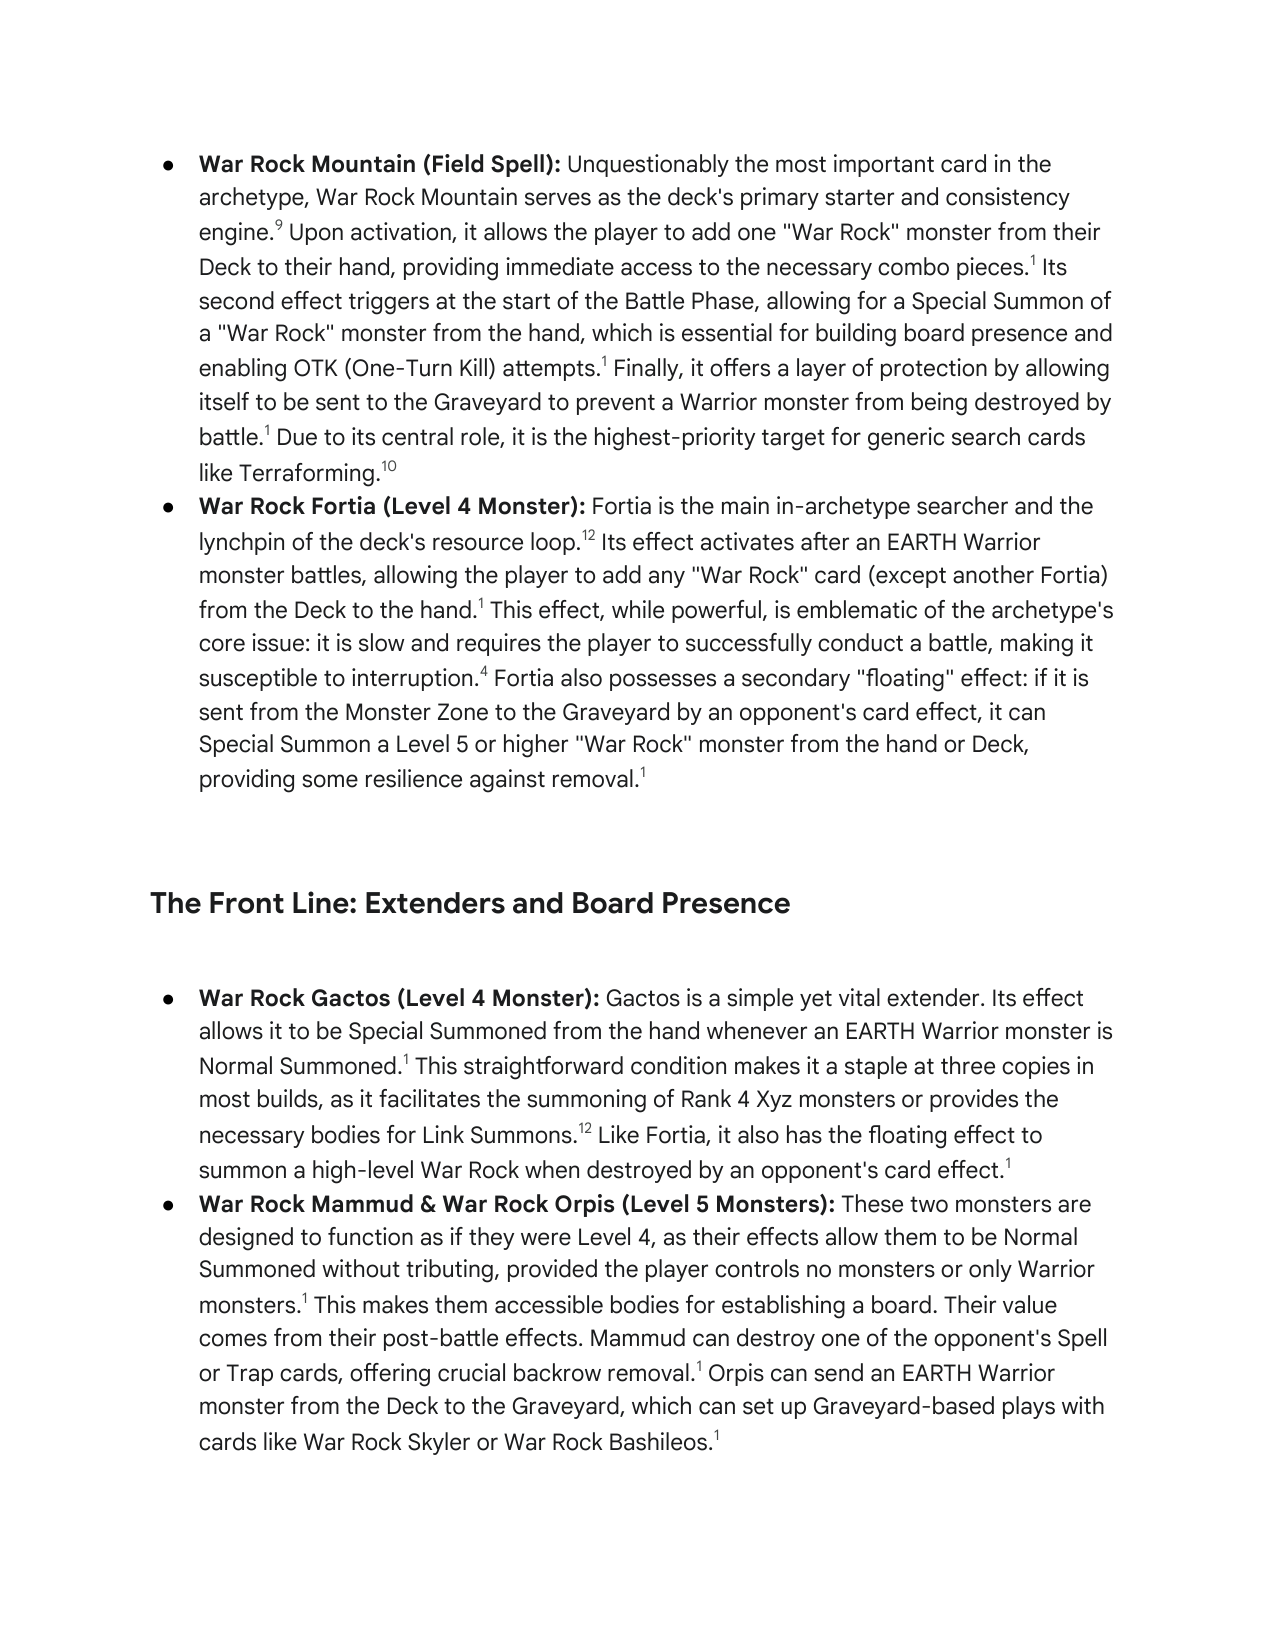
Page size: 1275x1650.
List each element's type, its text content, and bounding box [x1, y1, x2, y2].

list War Rock Fortia (Level 4 Monster): Fortia is the main in-archetype searcher and the lynchpin of the deck's resource loop.12 Its effect activates after an EARTH Warrior monster battles, allowing the player to add any "War Rock" card (except another Fortia) from the Deck to the hand.1 This effect, while powerful, is emblematic of the archetype's core issue: it is slow and requires the player to successfully conduct a battle, making it susceptible to interruption.4 Fortia also possesses a secondary "floating" effect: if it is sent from the Monster Zone to the Graveyard by an opponent's card effect, it can Special Summon a Level 5 or higher "War Rock" monster from the hand or Deck, providing some resilience against removal.1 [161, 493, 1125, 795]
list War Rock Mammud & War Rock Orpis (Level 5 Monsters): These two monsters are designed to function as if they were Level 4, as their effects allow them to be Normal Summoned without tributing, provided the player controls no monsters or only Warrior monsters.1 This makes them accessible bodies for establishing a board. Their value comes from their post-battle effects. Mammud can destroy one of the opponent's Spell or Trap cards, offering crucial backrow removal.1 Orpis can send an EARTH Warrior monster from the Deck to the Graveyard, which can set up Graveyard-based plays with cards like War Rock Skyler or War Rock Bashileos.1 [161, 1190, 1125, 1457]
list War Rock Gactos (Level 4 Monster): Gactos is a simple yet vital extender. Its effect allows it to be Special Summoned from the hand whenever an EARTH Warrior monster is Normal Summoned.1 This straightforward condition makes it a staple at three copies in most builds, as it facilitates the summoning of Rank 4 Xyz monsters or provides the necessary bodies for Link Summons.12 Like Fortia, it also has the floating effect to summon a high-level War Rock when destroyed by an opponent's card effect.1 [161, 984, 1125, 1186]
subtitle The Front Line: Extenders and Board Presence [150, 885, 1125, 922]
list War Rock Mountain (Field Spell): Unquestionably the most important card in the archetype, War Rock Mountain serves as the deck's primary starter and consistency engine.9 Upon activation, it allows the player to add one "War Rock" monster from their Deck to their hand, providing immediate access to the necessary combo pieces.1 Its second effect triggers at the start of the Battle Phase, allowing for a Special Summon of a "War Rock" monster from the hand, which is essential for building board presence and enabling OTK (One-Turn Kill) attempts.1 Finally, it offers a layer of protection by allowing itself to be sent to the Graveyard to prevent a Warrior monster from being destroyed by battle.1 Due to its central role, it is the highest-priority target for generic search cards like Terraforming.10 [161, 150, 1125, 488]
